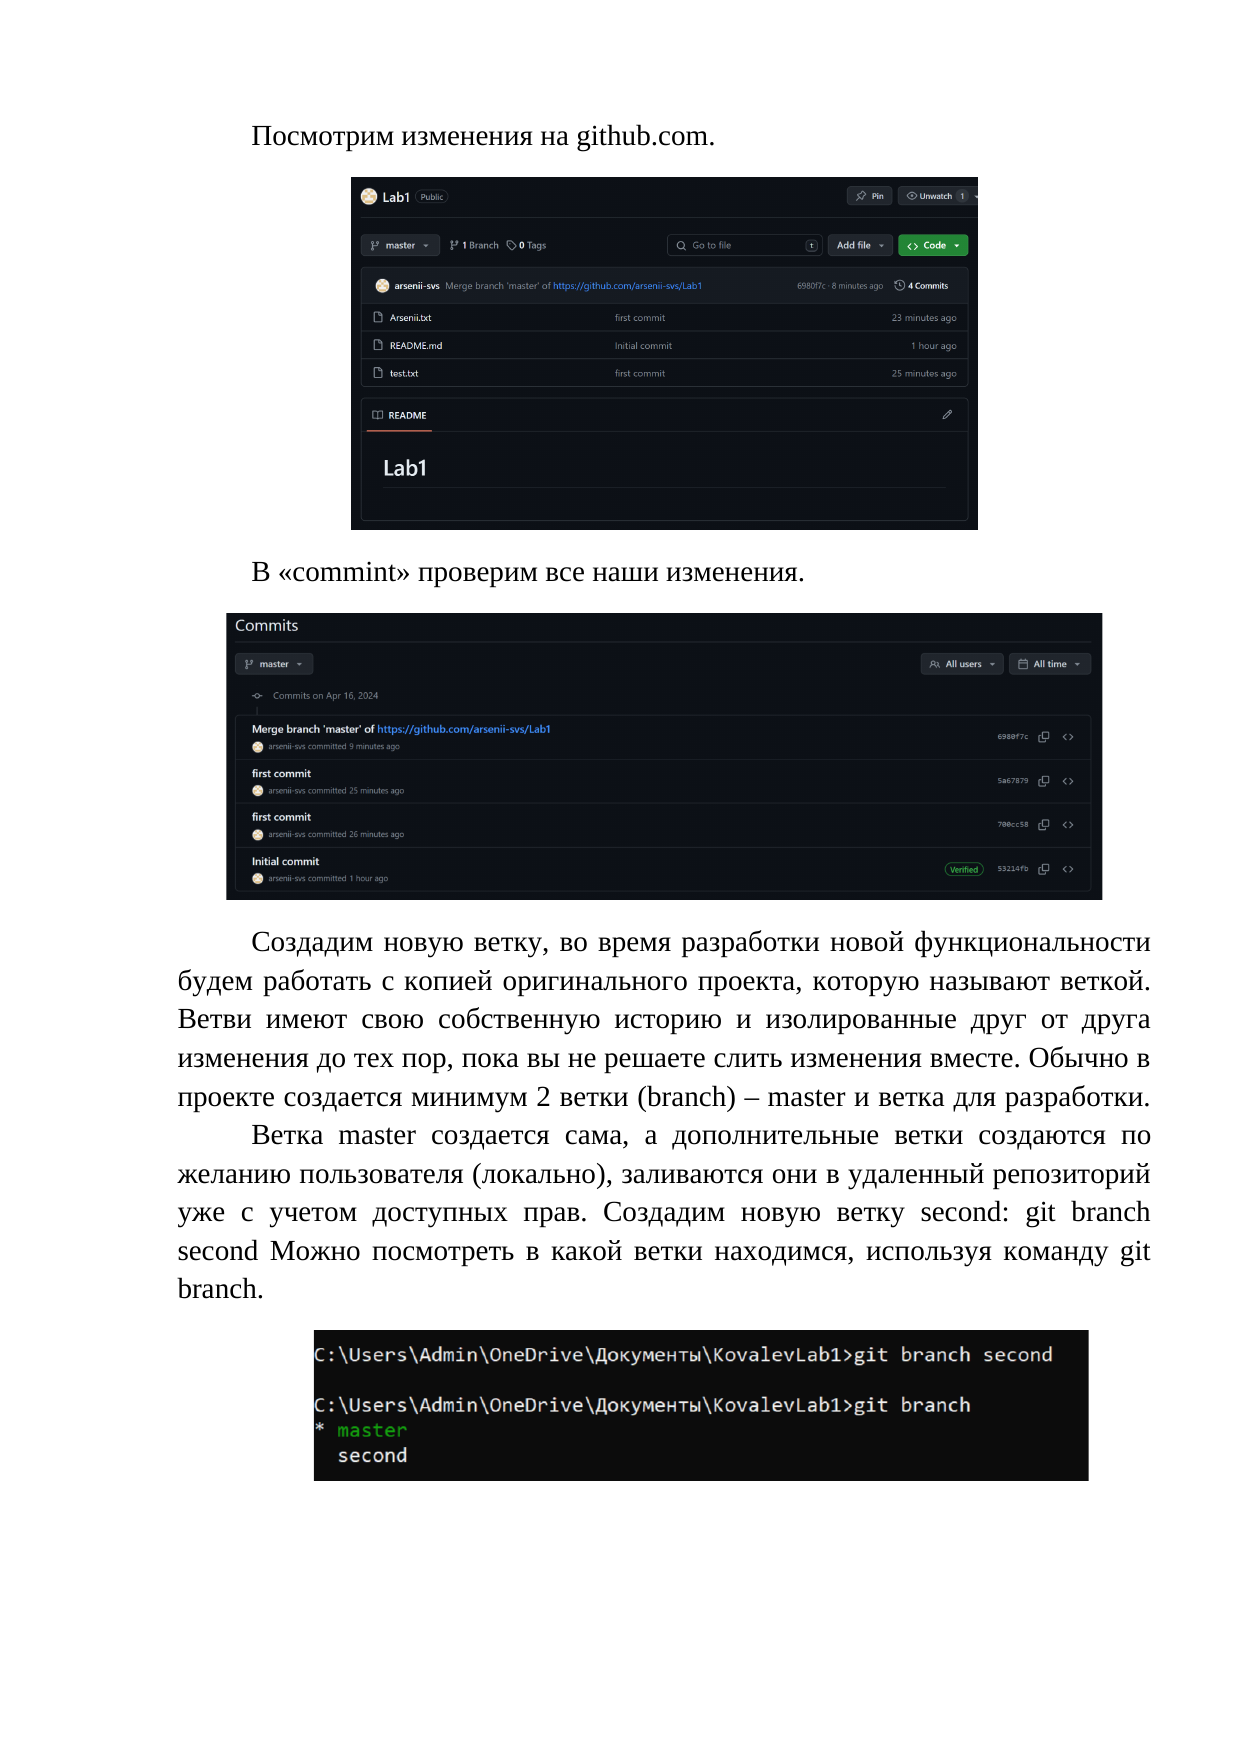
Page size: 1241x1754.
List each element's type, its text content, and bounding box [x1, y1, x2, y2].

picture [226, 613, 1103, 900]
text Создадим новую ветку, во время разработки новой функциональности будем работать с копией оригинального проекта, которую называют веткой. Ветви имеют свою собственную историю и изолированные друг от друга изменения до тех пор, пока вы не решаете слить изменения вместе. Обычно в проекте создается минимум 2 ветки (branch) – master и ветка для разработки. Ветка master создается сама, а дополнительные ветки создаются по желанию пользователя (локально), заливаются они в удаленный репозиторий уже с учетом доступных прав. Создадим новую ветку second: git branch second Можно посмотреть в какой ветки находимся, используя команду git branch. [177, 924, 1152, 1305]
text В «commint» проверим все наши изменения. [177, 554, 1152, 588]
picture [351, 177, 978, 530]
text Посмотрим изменения на github.com. [177, 118, 1152, 152]
picture [313, 1330, 1089, 1481]
